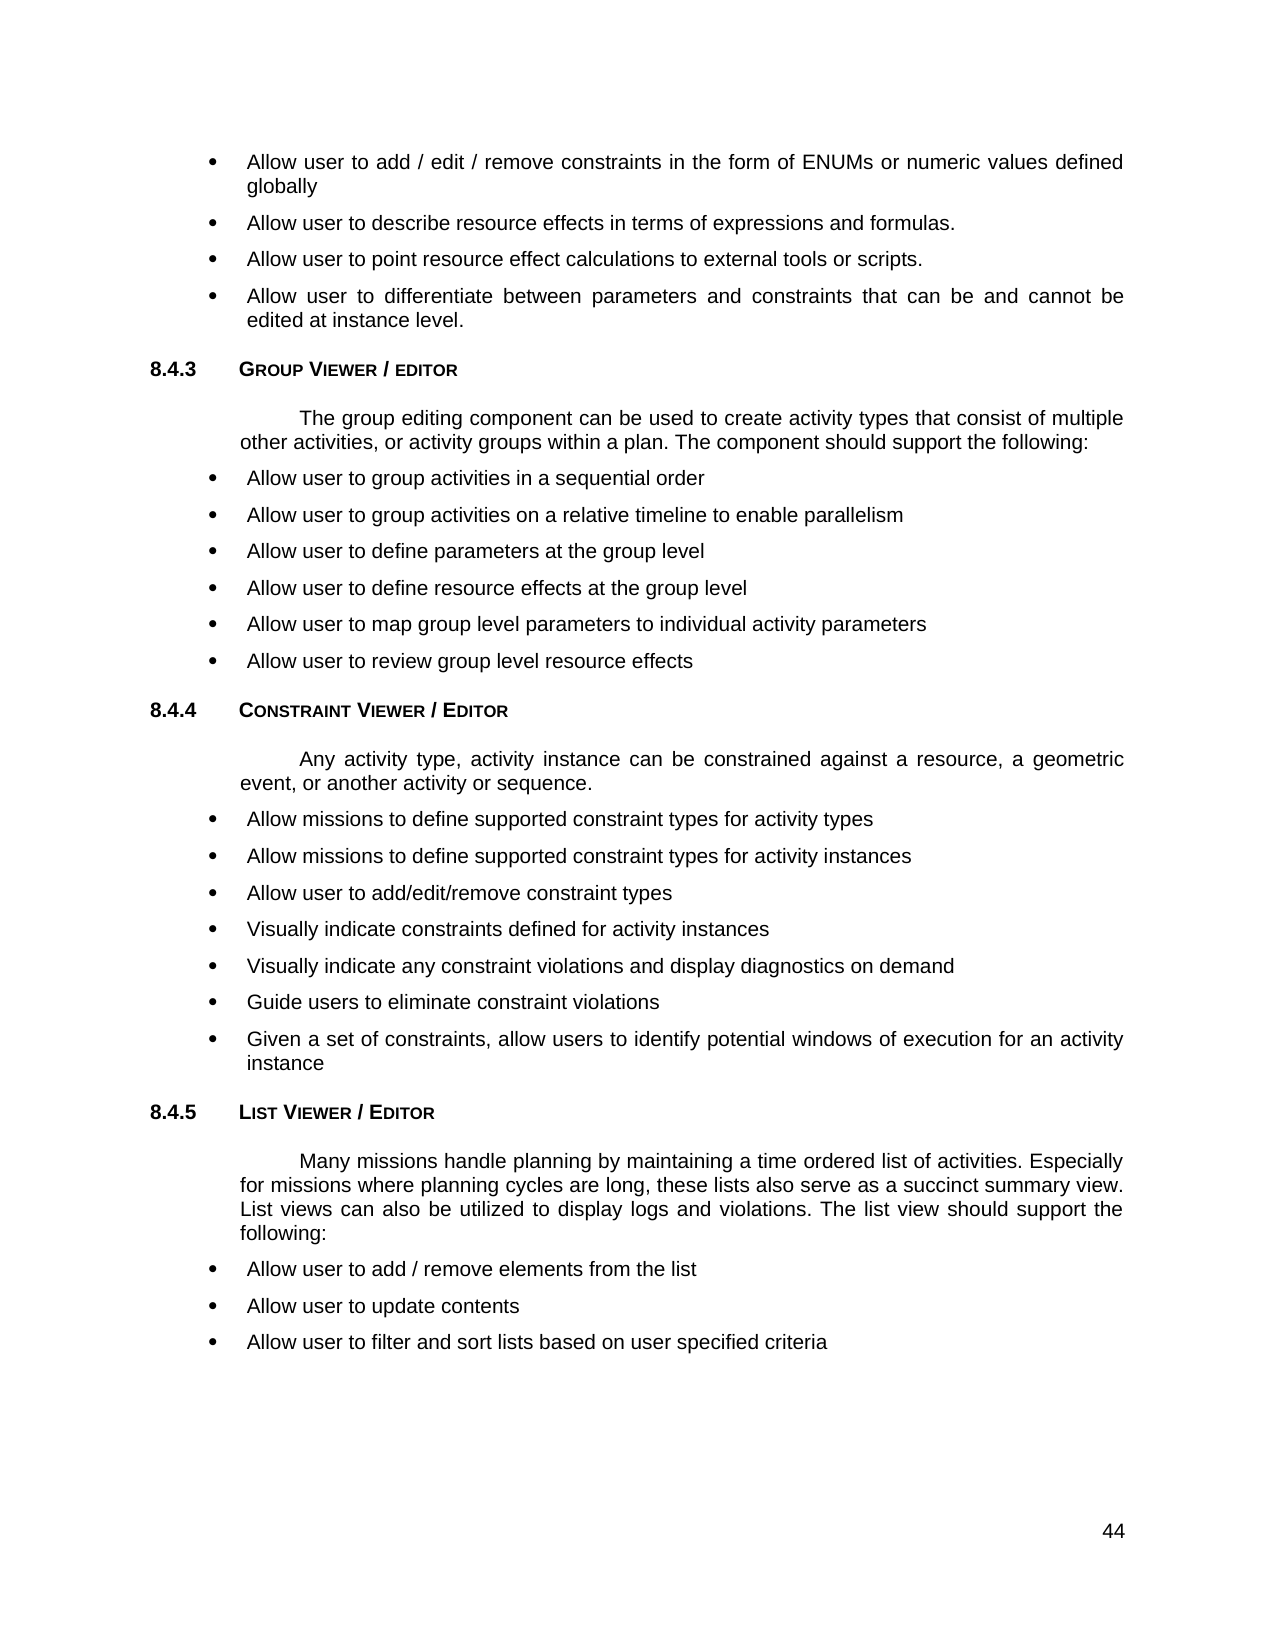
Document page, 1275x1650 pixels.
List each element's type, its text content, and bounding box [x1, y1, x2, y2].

list Visually indicate any constraint violations and display diagnostics on demand [209, 953, 1125, 978]
list Allow missions to define supported constraint types for activity types [209, 807, 1125, 831]
subtitle List Viewer / Editor [150, 1100, 1125, 1124]
list Allow user to describe resource effects in terms of expressions and formulas. [209, 211, 1125, 234]
list Allow user to differentiate between parameters and constraints that can be and cannot be edited at instance level. [209, 284, 1125, 332]
list Allow user to review group level resource effects [209, 649, 1125, 673]
list Allow user to update contents [209, 1293, 1125, 1318]
list Allow user to map group level parameters to individual activity parameters [209, 612, 1125, 636]
list Guide users to eliminate constraint violations [209, 990, 1125, 1014]
list Allow user to point resource effect calculations to external tools or scripts. [209, 247, 1125, 271]
list Allow user to define resource effects at the group level [209, 576, 1125, 600]
text Many missions handle planning by maintaining a time ordered list of activities. Especially for missions where planning cycles are long, these lists also serve as a succinct summary view. List views can also be utilized to display logs and violations. The list view should support the following: [240, 1149, 1125, 1244]
list Allow user to define parameters at the group level [209, 539, 1125, 563]
list Allow user to group activities in a sequential order [209, 466, 1125, 490]
subtitle Constraint Viewer / Editor [150, 698, 1125, 722]
list Allow user to group activities on a relative timeline to enable parallelism [209, 503, 1125, 527]
list Allow missions to define supported constraint types for activity instances [209, 844, 1125, 868]
list Allow user to add/edit/remove constraint types [209, 880, 1125, 904]
list Allow user to filter and sort lists based on user specified criteria [209, 1330, 1125, 1354]
subtitle Group Viewer / editor [150, 357, 1125, 381]
text The group editing component can be used to create activity types that consist of multiple other activities, or activity groups within a plan. The component should support the following: [240, 406, 1125, 453]
list Allow user to add / edit / remove constraints in the form of ENUMs or numeric values defined globally [209, 150, 1125, 198]
list Visually indicate constraints defined for activity instances [209, 917, 1125, 941]
list Given a set of constraints, allow users to identify potential windows of execution for an activity instance [209, 1027, 1125, 1075]
text Any activity type, activity instance can be constrained against a resource, a geometric event, or another activity or sequence. [240, 747, 1125, 795]
list Allow user to add / remove elements from the list [209, 1257, 1125, 1281]
